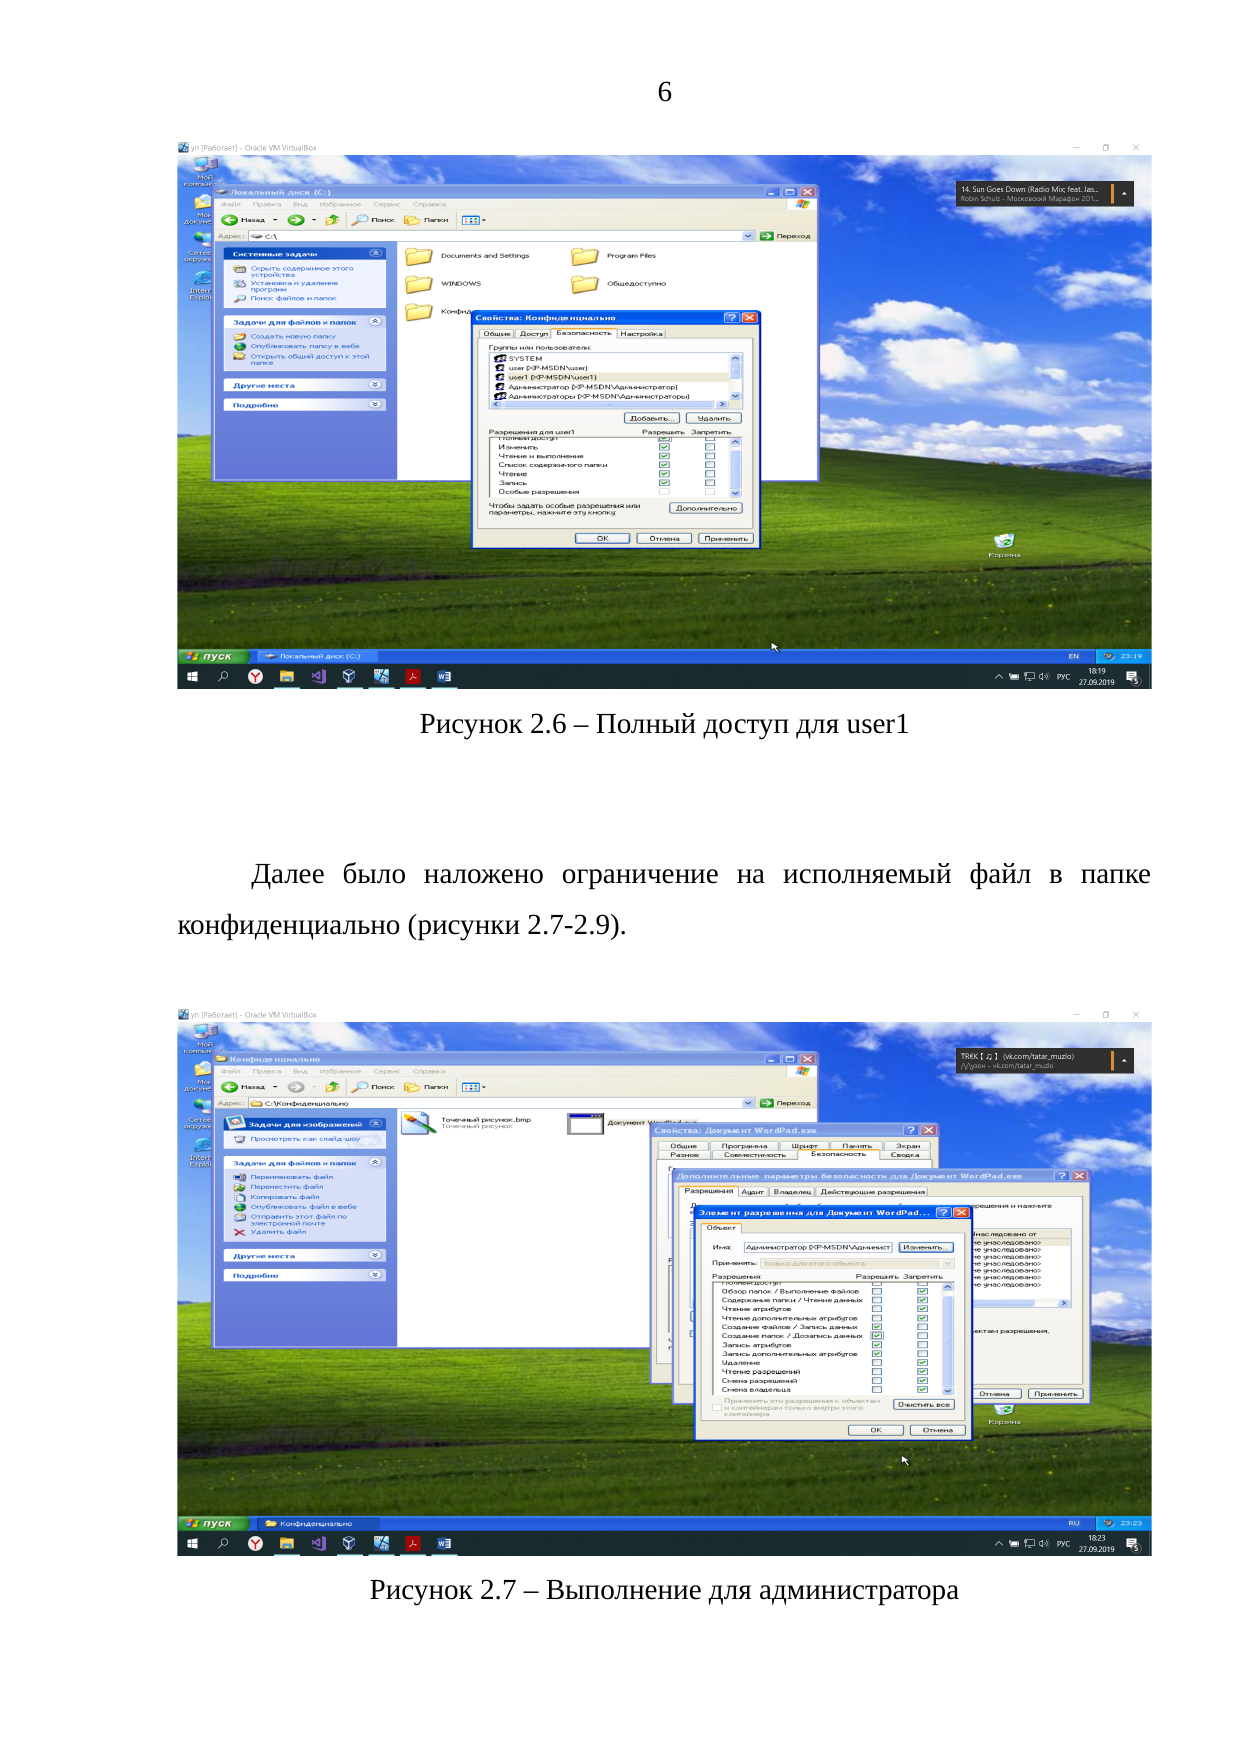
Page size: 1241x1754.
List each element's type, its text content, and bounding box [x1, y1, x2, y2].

text Рисунок 2.6 – Полный доступ для user1 [177, 706, 1152, 739]
picture [177, 140, 1152, 689]
picture [177, 1007, 1152, 1556]
text Далее было наложено ограничение на исполняемый файл в папке конфиденциально (рисунки 2.7-2.9). [177, 857, 1152, 941]
text Рисунок 2.7 – Выполнение для администратора [177, 1572, 1152, 1606]
